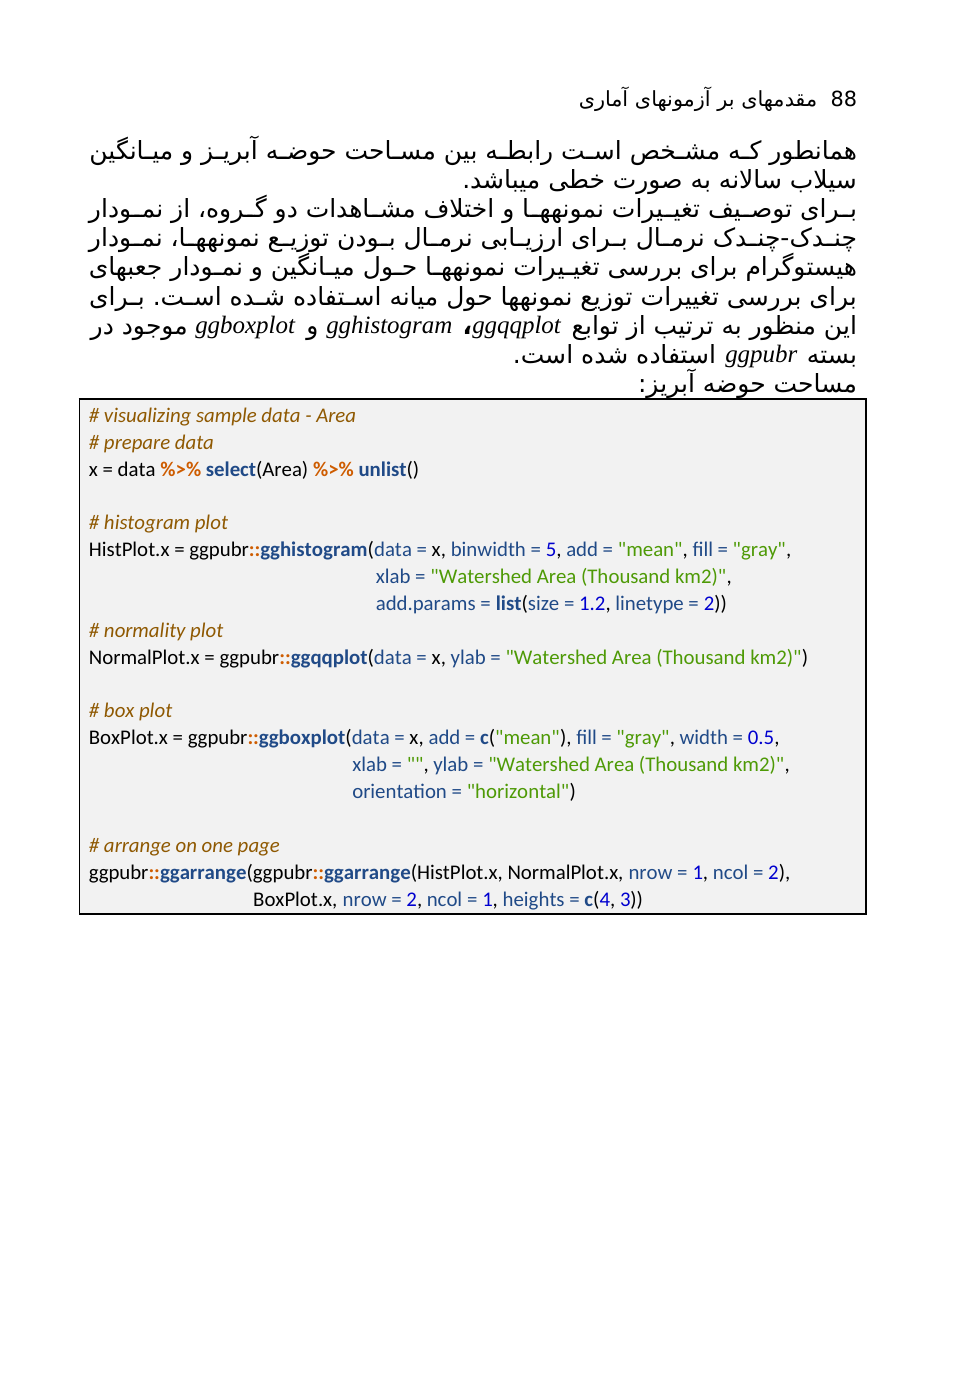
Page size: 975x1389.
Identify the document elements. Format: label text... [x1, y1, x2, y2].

text همانطور که مشخص است رابطه بین مساحت حوضه آبریز و میانگین سیلاب سالانه به صورت خطی می‏باشد. [89, 136, 857, 194]
text مساحت حوضه آبریز: [89, 369, 857, 398]
text # visualizing sample data - Area # prepare data x = data %>% select(Area) %>% unlist() # histogram plot HistPlot.x = ggpubr::gghistogram(data = x, binwidth = 5, add = "mean", fill = "gray", xlab = "Watershed Area (Thousand km2)", add.params = list(size = 1.2, linetype = 2)) # normality plot NormalPlot.x = ggpubr::ggqqplot(data = x, ylab = "Watershed Area (Thousand km2)") # box plot BoxPlot.x = ggpubr::ggboxplot(data = x, add = c("mean"), fill = "gray", width = 0.5, xlab = "", ylab = "Watershed Area (Thousand km2)", orientation = "horizontal") # arrange on one page ggpubr::ggarrange(ggpubr::ggarrange(HistPlot.x, NormalPlot.x, nrow = 1, ncol = 2), BoxPlot.x, nrow = 2, ncol = 1, heights = c(4, 3)) [80, 400, 865, 913]
text برای توصیف تغییرات نمونه‏ها و اختلاف مشاهدات دو گروه، از نمودار چندک-چندک نرمال برای ارزیابی نرمال بودن توزیع نمونه‏ها، نمودار هیستوگرام برای بررسی تغییرات نمونه‏ها حول میانگین و نمودار جعبه‏ای برای بررسی تغییرات توزیع نمونه‏ها حول میانه استفاده شده است. برای این منظور به ترتیب از توابع ، و موجود در بسته استفاده شده است. [89, 194, 857, 369]
